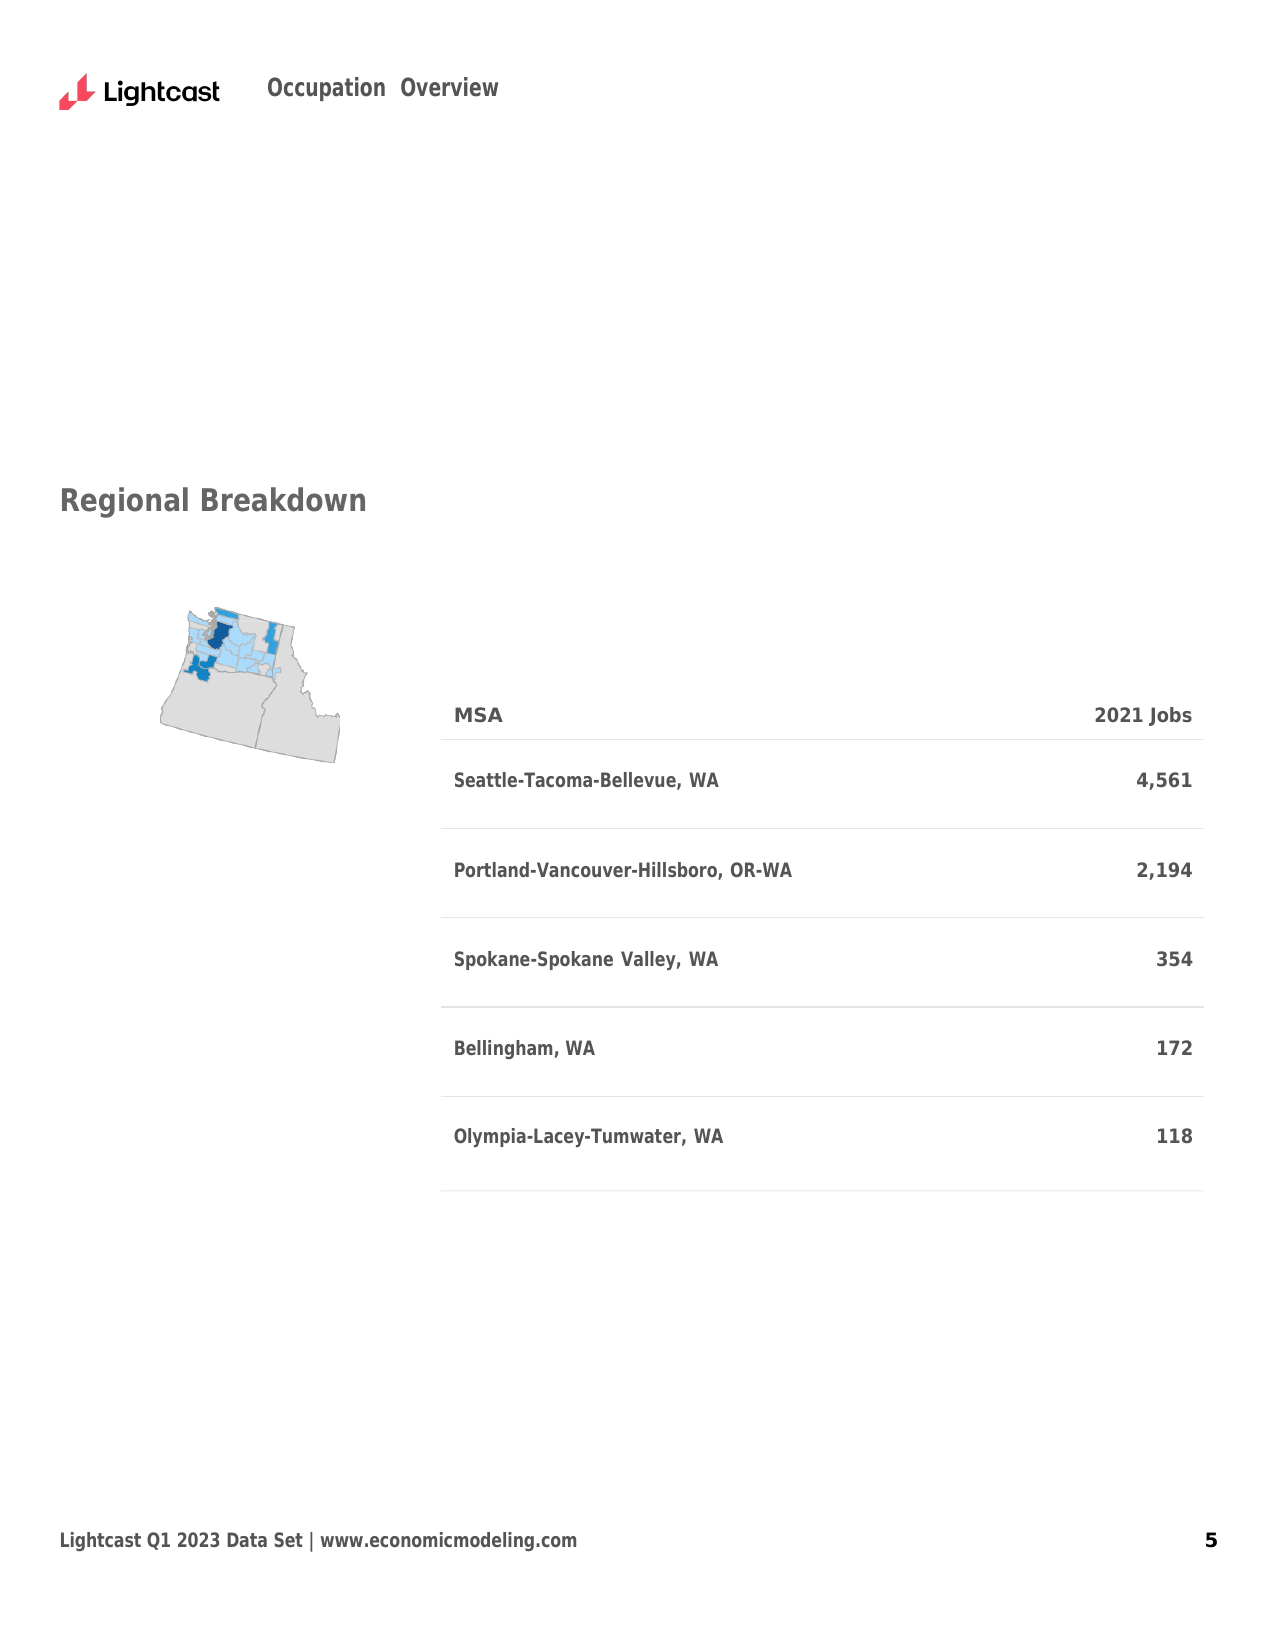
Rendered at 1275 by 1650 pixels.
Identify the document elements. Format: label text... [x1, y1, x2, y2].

picture [160, 607, 340, 763]
subtitle Regional Breakdown [59, 483, 1227, 519]
picture [59, 73, 220, 110]
